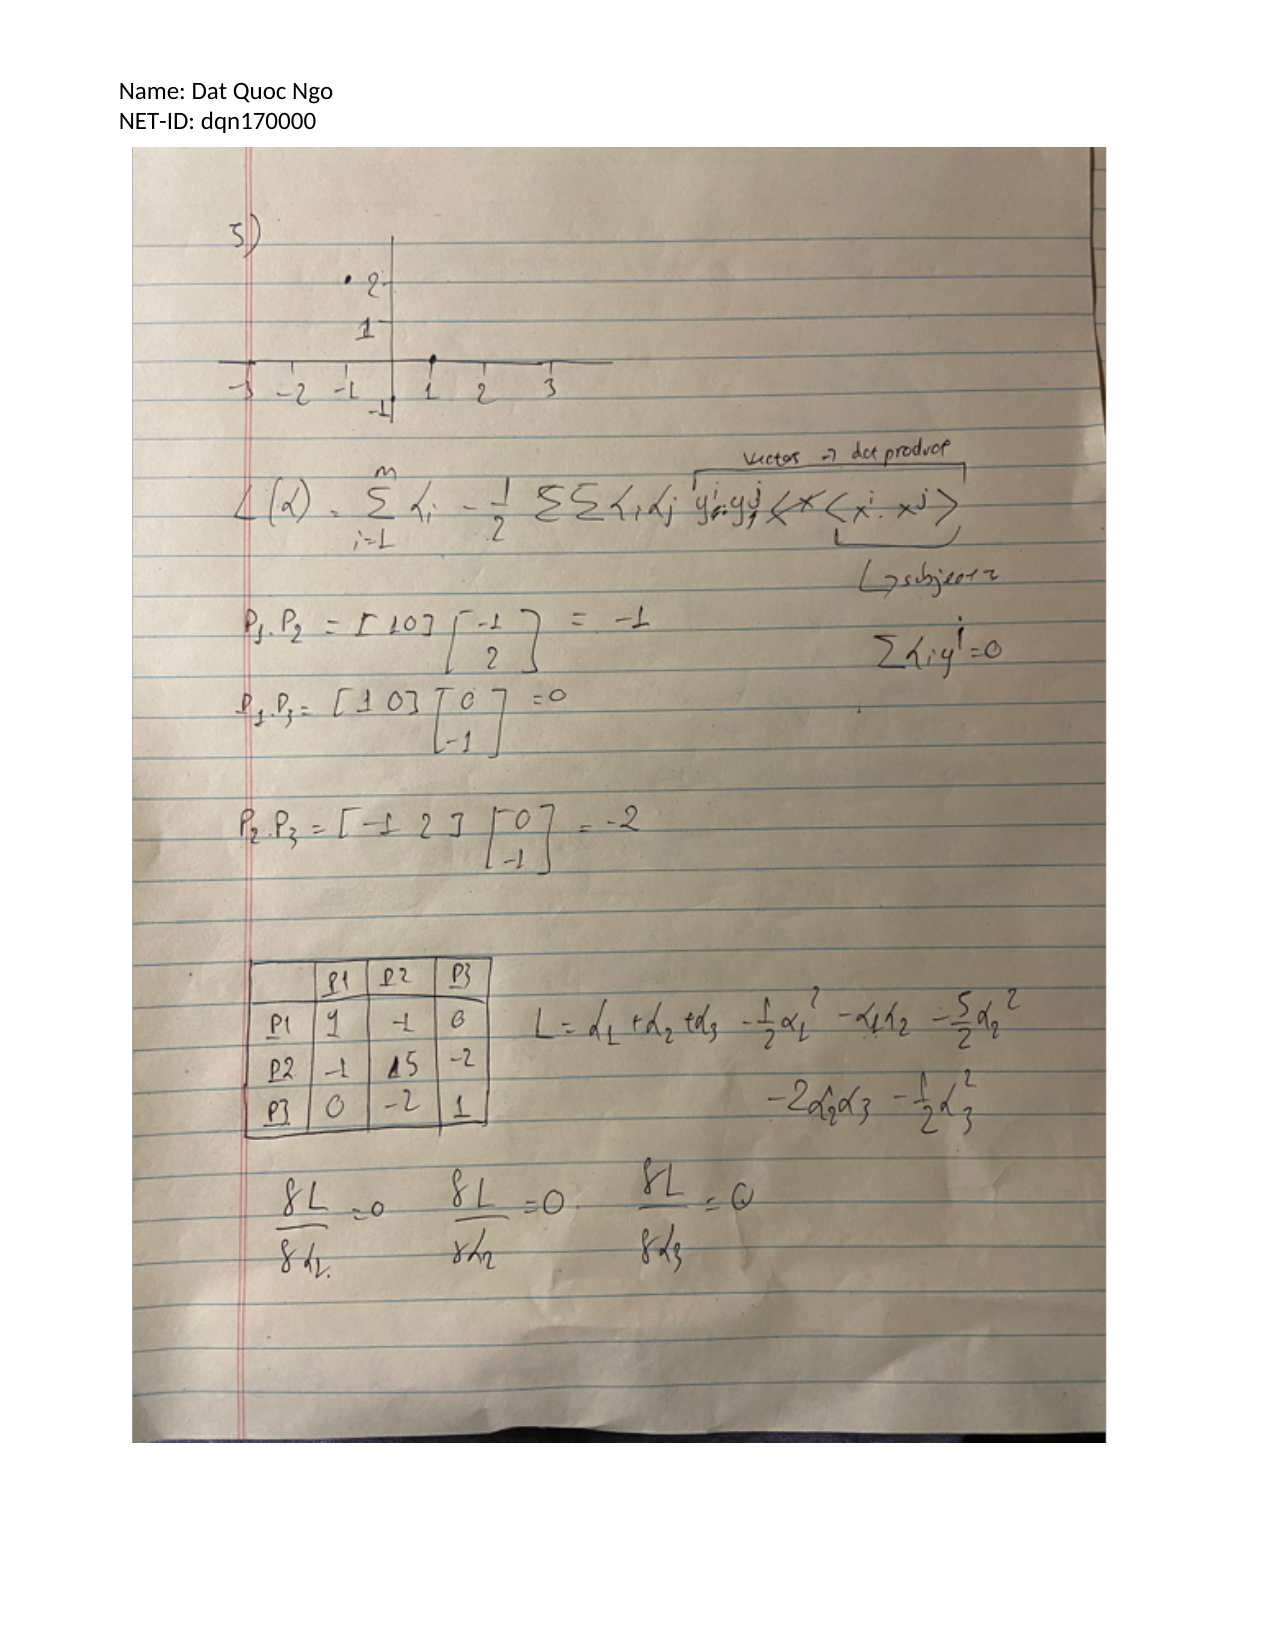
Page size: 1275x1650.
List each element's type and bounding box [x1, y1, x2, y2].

picture [118, 147, 1120, 1443]
